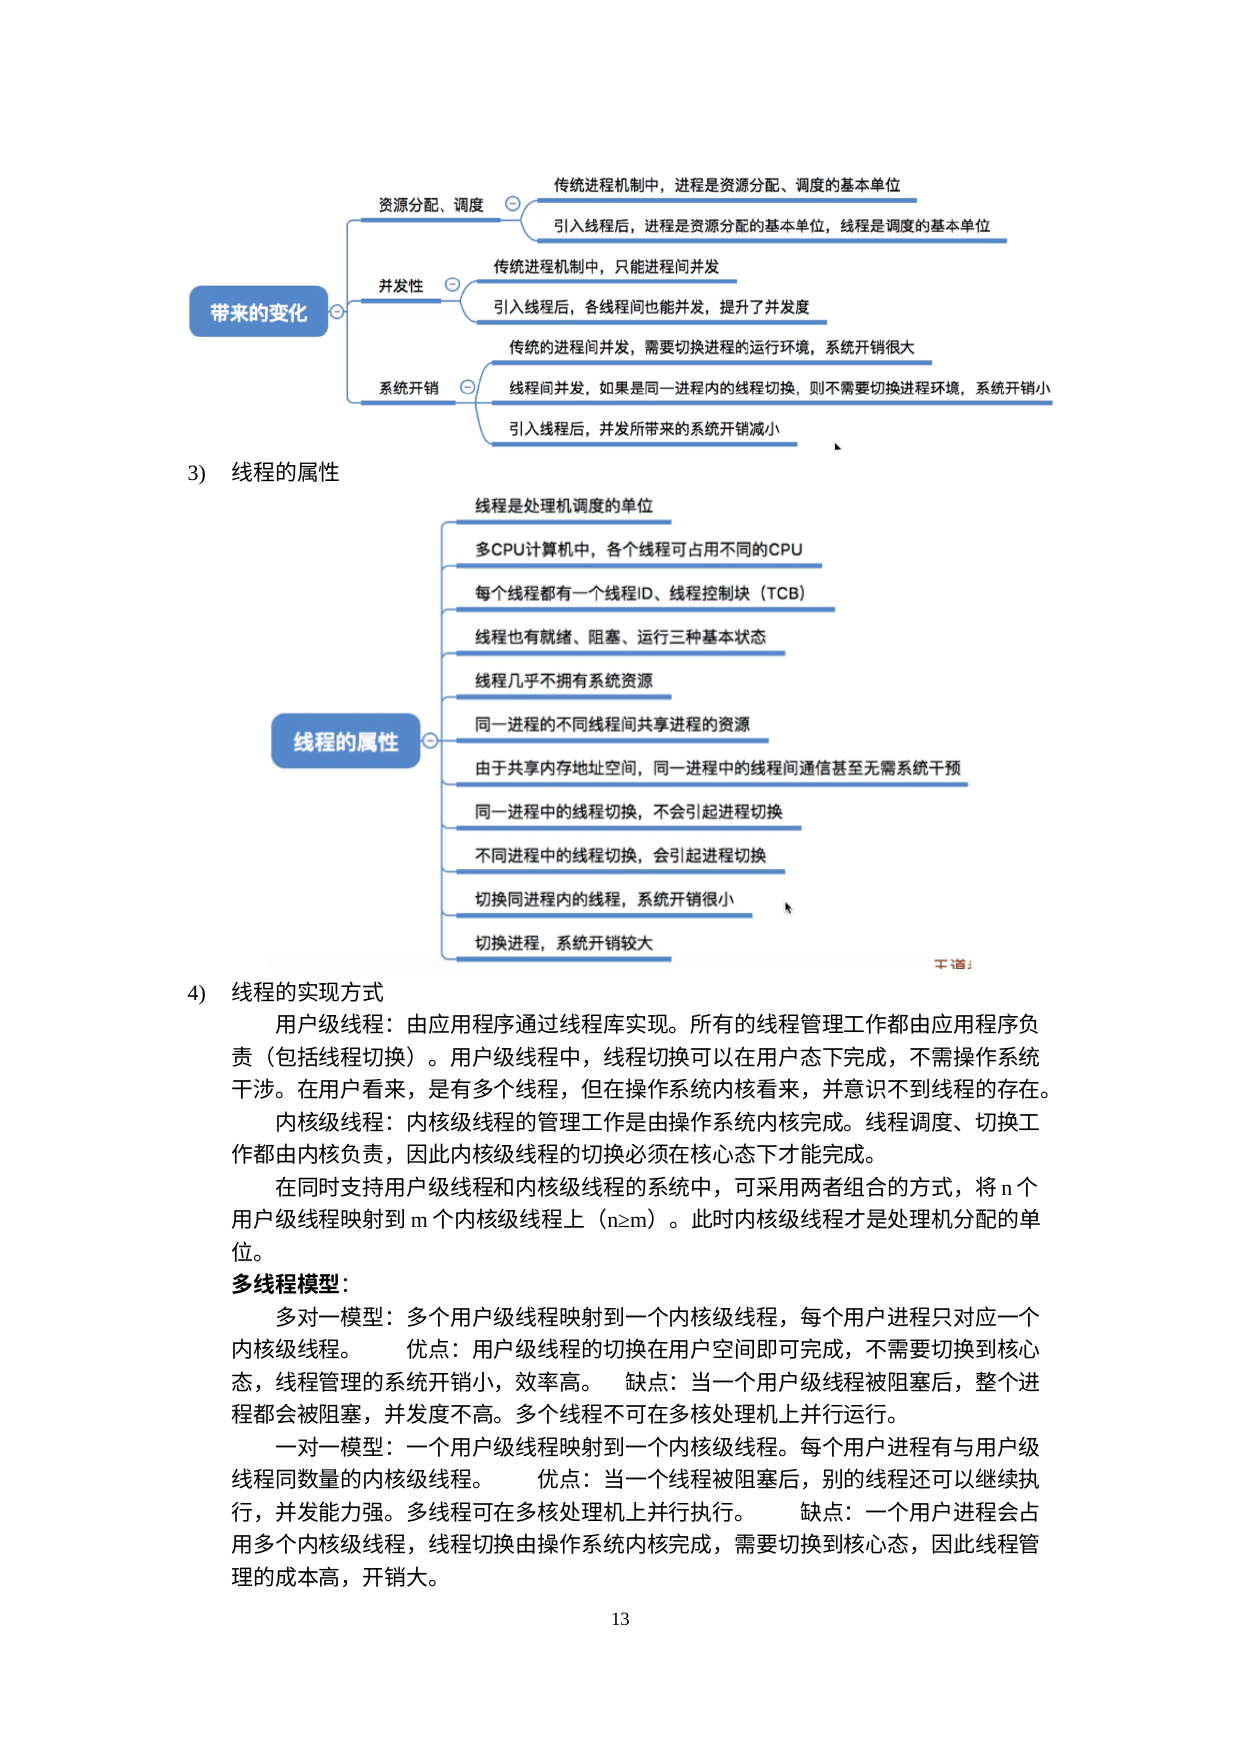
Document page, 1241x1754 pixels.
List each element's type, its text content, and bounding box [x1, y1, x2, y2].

text 一对一模型：一个用户级线程映射到一个内核级线程。每个用户进程有与用户级线程同数量的内核级线程。 优点：当一个线程被阻塞后，别的线程还可以继续执行，并发能力强。多线程可在多核处理机上并行执行。 缺点：一个用户进程会占用多个内核级线程，线程切换由操作系统内核完成，需要切换到核心态，因此线程管理的成本高，开销大。 [231, 1429, 1053, 1592]
text 用户级线程：由应用程序通过线程库实现。所有的线程管理工作都由应用程序负责（包括线程切换）。用户级线程中，线程切换可以在用户态下完成，不需操作系统干涉。在用户看来，是有多个线程，但在操作系统内核看来，并意识不到线程的存在。 [231, 1007, 1053, 1104]
text 内核级线程：内核级线程的管理工作是由操作系统内核完成。线程调度、切换工作都由内核负责，因此内核级线程的切换必须在核心态下才能完成。 [231, 1104, 1053, 1169]
picture [269, 487, 972, 969]
text 在同时支持用户级线程和内核级线程的系统中，可采用两者组合的方式，将n个用户级线程映射到m个内核级线程上（n≥m）。此时内核级线程才是处理机分配的单位。 [231, 1169, 1053, 1267]
text 多对一模型：多个用户级线程映射到一个内核级线程，每个用户进程只对应一个内核级线程。 优点：用户级线程的切换在用户空间即可完成，不需要切换到核心态，线程管理的系统开销小，效率高。 缺点：当一个用户级线程被阻塞后，整个进程都会被阻塞，并发度不高。多个线程不可在多核处理机上并行运行。 [231, 1299, 1053, 1429]
picture [187, 166, 1053, 450]
list 线程的属性 [187, 454, 1053, 487]
text 多线程模型： [187, 1267, 1053, 1299]
list 线程的实现方式 [187, 974, 1053, 1007]
